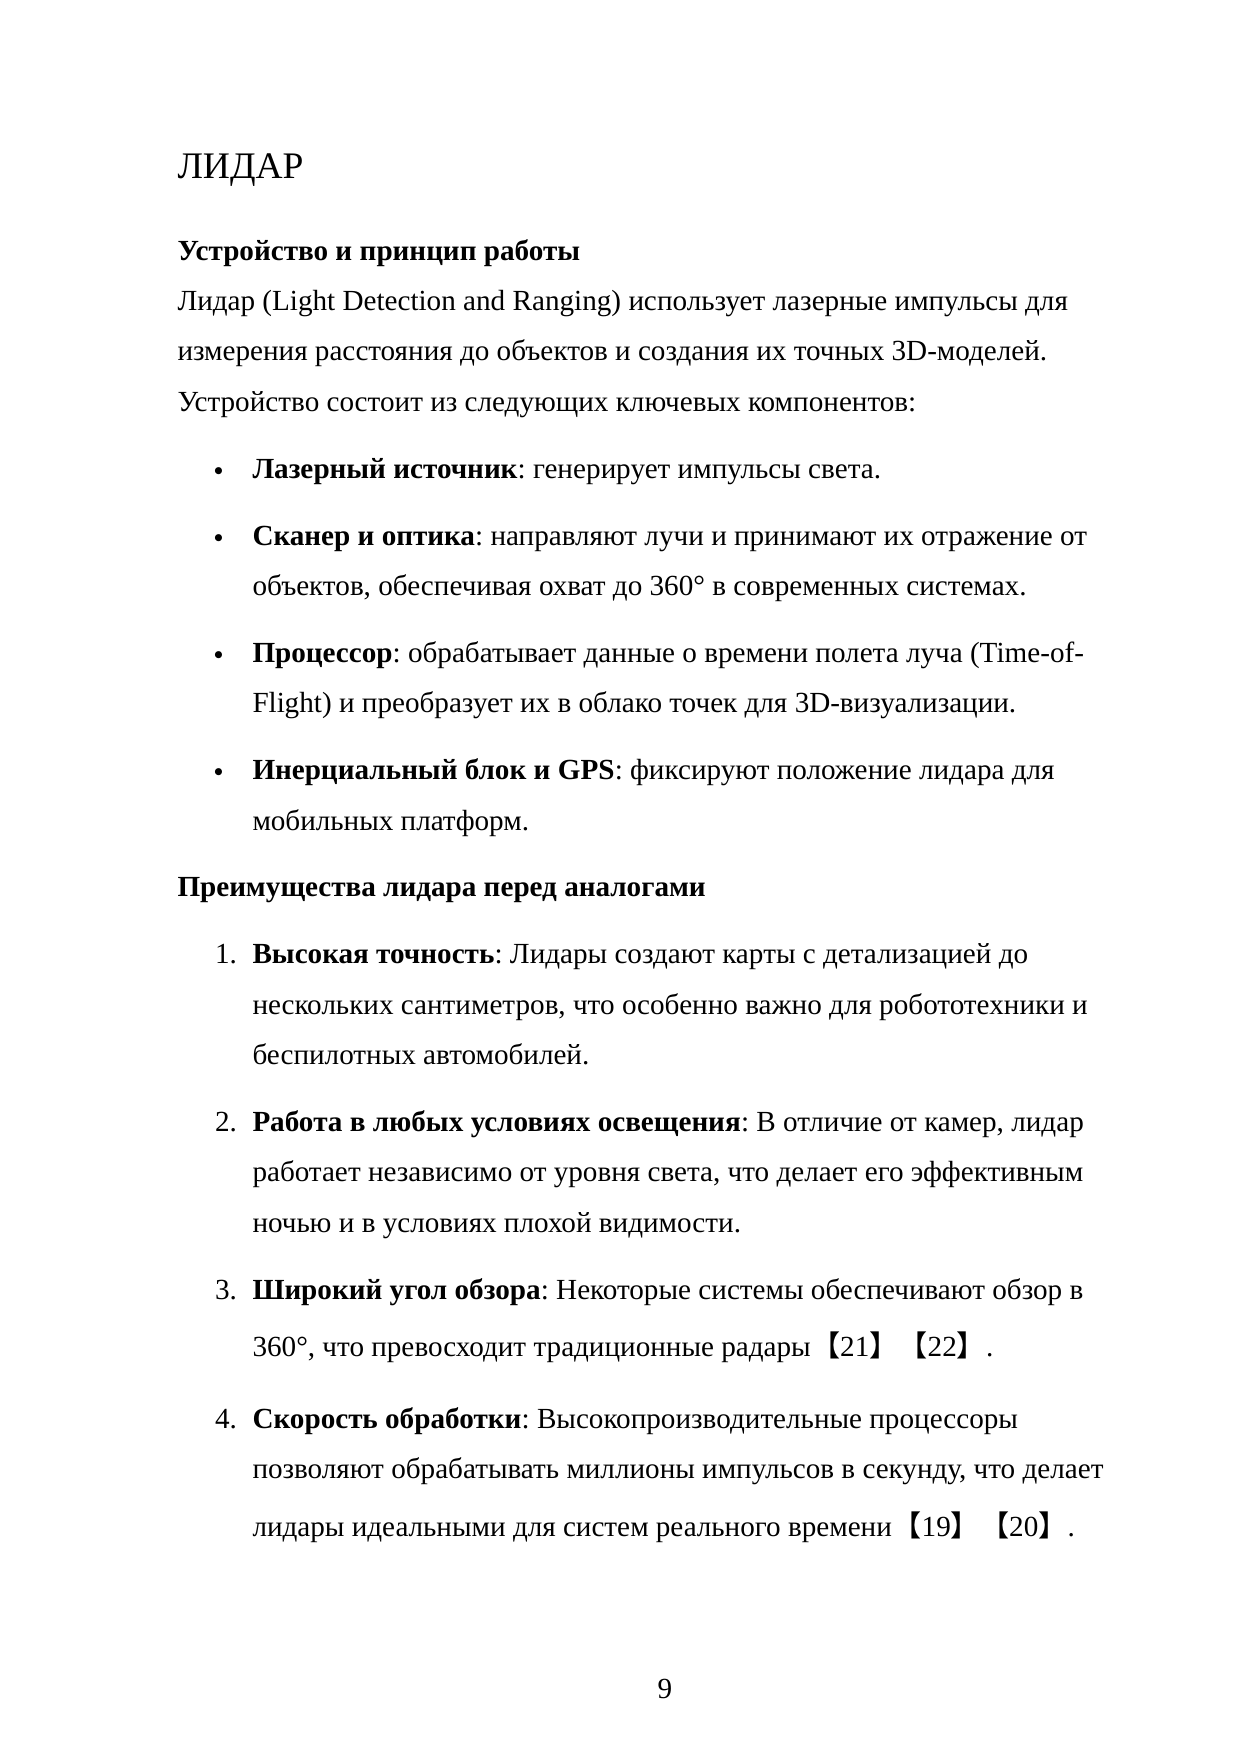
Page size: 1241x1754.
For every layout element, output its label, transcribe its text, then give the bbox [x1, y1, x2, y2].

list Высокая точность: Лидары создают карты с детализацией до нескольких сантиметров, что особенно важно для робототехники и беспилотных автомобилей. [215, 937, 1152, 1071]
list Работа в любых условиях освещения: В отличие от камер, лидар работает независимо от уровня света, что делает его эффективным ночью и в условиях плохой видимости. [215, 1104, 1152, 1238]
list Сканер и оптика: направляют лучи и принимают их отражение от объектов, обеспечивая охват до 360° в современных системах. [215, 518, 1152, 602]
text Преимущества лидара перед аналогами [177, 869, 1152, 903]
list Инерциальный блок и GPS: фиксируют положение лидара для мобильных платформ. [215, 752, 1152, 836]
subtitle Лидар [177, 143, 1152, 186]
list Лазерный источник: генерирует импульсы света. [215, 451, 1152, 484]
list Скорость обработки: Высокопроизводительные процессоры позволяют обрабатывать миллионы импульсов в секунду, что делает лидары идеальными для систем реального времени【19】【20】. [215, 1401, 1152, 1544]
list Процессор: обрабатывает данные о времени полета луча (Time-of-Flight) и преобразует их в облако точек для 3D-визуализации. [215, 635, 1152, 719]
text Устройство и принцип работы Лидар (Light Detection and Ranging) использует лазерные импульсы для измерения расстояния до объектов и создания их точных 3D-моделей. Устройство состоит из следующих ключевых компонентов: [177, 233, 1152, 417]
list Широкий угол обзора: Некоторые системы обеспечивают обзор в 360°, что превосходит традиционные радары【21】【22】. [215, 1272, 1152, 1365]
